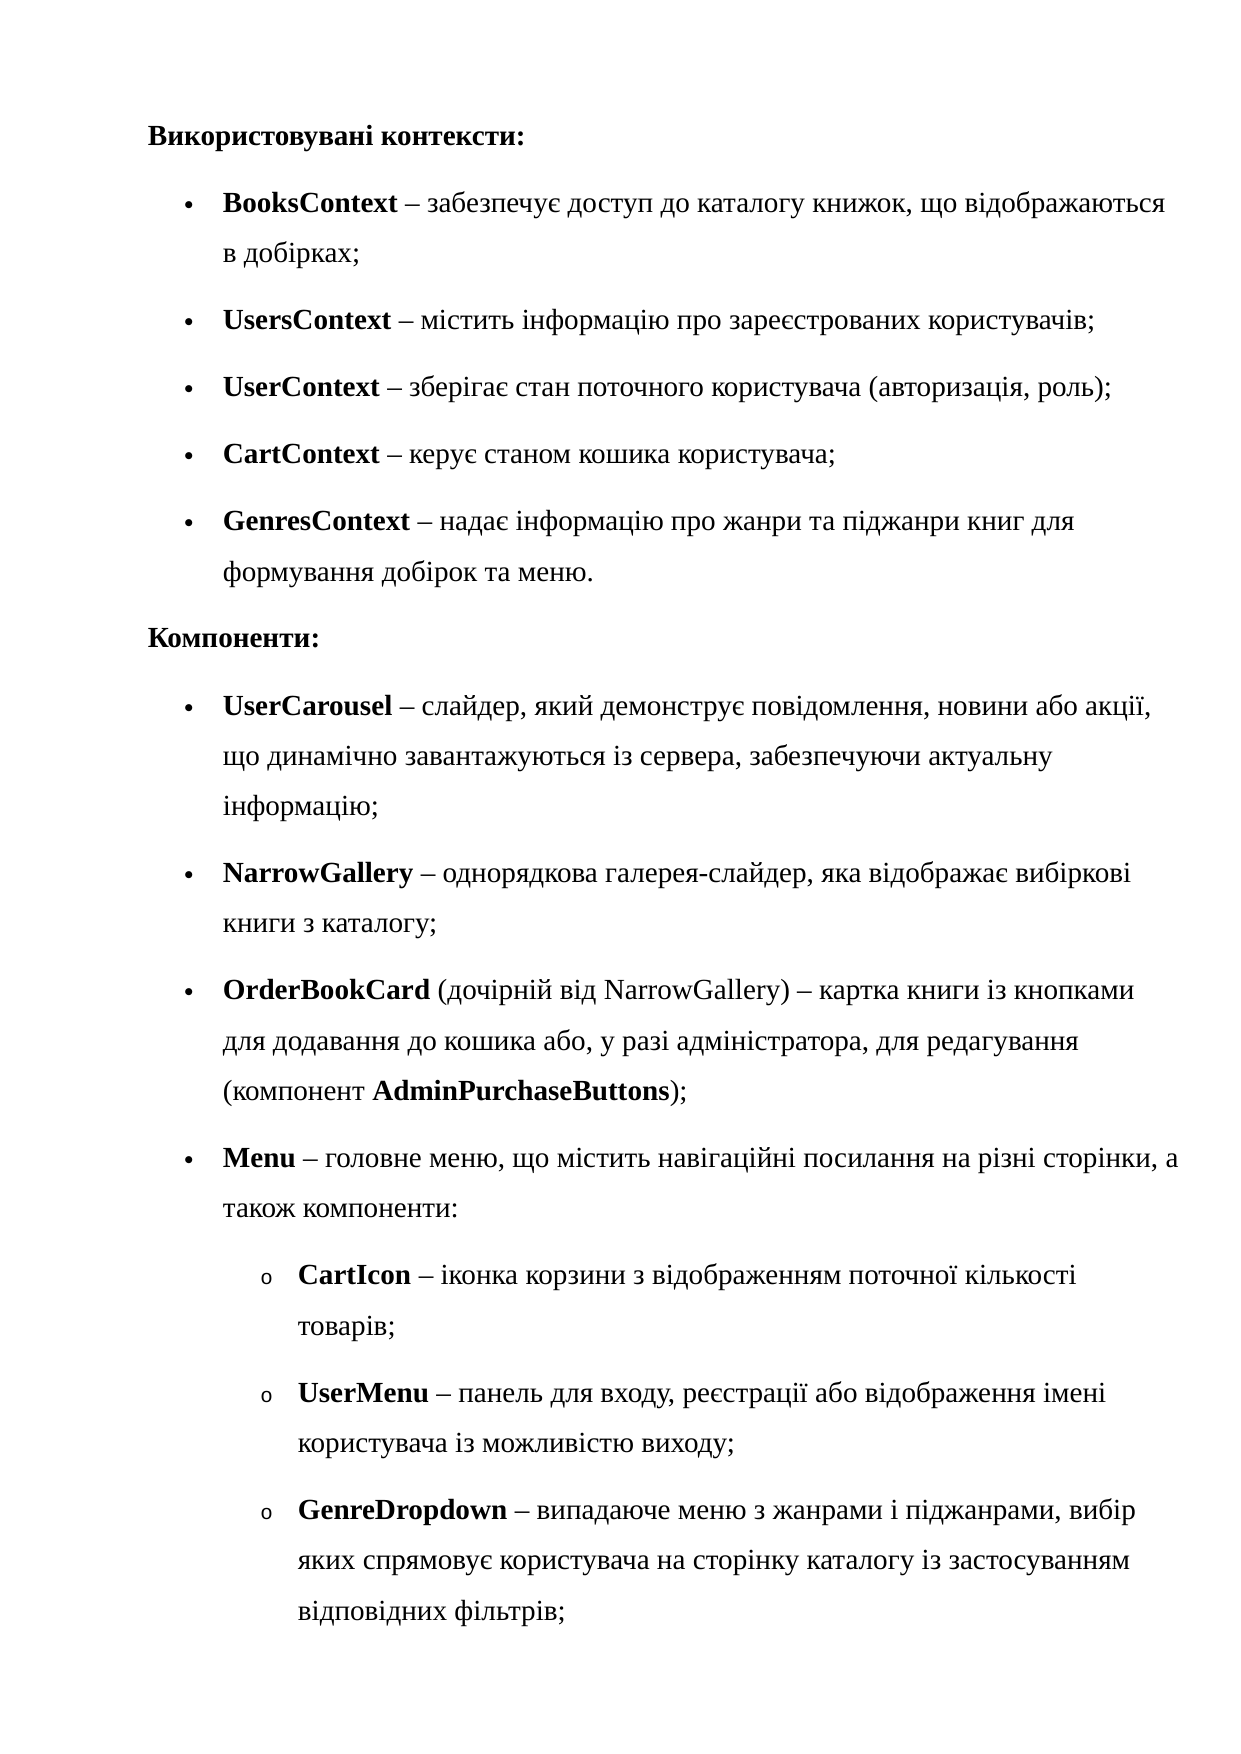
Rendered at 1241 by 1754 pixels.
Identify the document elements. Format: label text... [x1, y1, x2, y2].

text Використовувані контексти: [148, 118, 1181, 152]
list CartContext – керує станом кошика користувача; [185, 436, 1181, 470]
list CartIcon – іконка корзини з відображенням поточної кількості товарів; [260, 1257, 1181, 1341]
list UserCarousel – слайдер, який демонструє повідомлення, новини або акції, що динамічно завантажуються із сервера, забезпечуючи актуальну інформацію; [185, 688, 1181, 822]
list UserContext – зберігає стан поточного користувача (авторизація, роль); [185, 369, 1181, 403]
list GenreDropdown – випадаюче меню з жанрами і піджанрами, вибір яких спрямовує користувача на сторінку каталогу із застосуванням відповідних фільтрів; [260, 1492, 1181, 1626]
list GenresContext – надає інформацію про жанри та піджанри книг для формування добірок та меню. [185, 503, 1181, 587]
list Menu – головне меню, що містить навігаційні посилання на різні сторінки, а також компоненти: [185, 1140, 1181, 1224]
text Компоненти: [148, 621, 1181, 654]
list UsersContext – містить інформацію про зареєстрованих користувачів; [185, 302, 1181, 336]
list UserMenu – панель для входу, реєстрації або відображення імені користувача із можливістю виходу; [260, 1375, 1181, 1458]
list BooksContext – забезпечує доступ до каталогу книжок, що відображаються в добірках; [185, 185, 1181, 269]
list OrderBookCard (дочірній від NarrowGallery) – картка книги із кнопками для додавання до кошика або, у разі адміністратора, для редагування (компонент AdminPurchaseButtons); [185, 972, 1181, 1107]
list NarrowGallery – однорядкова галерея-слайдер, яка відображає вибіркові книги з каталогу; [185, 855, 1181, 939]
